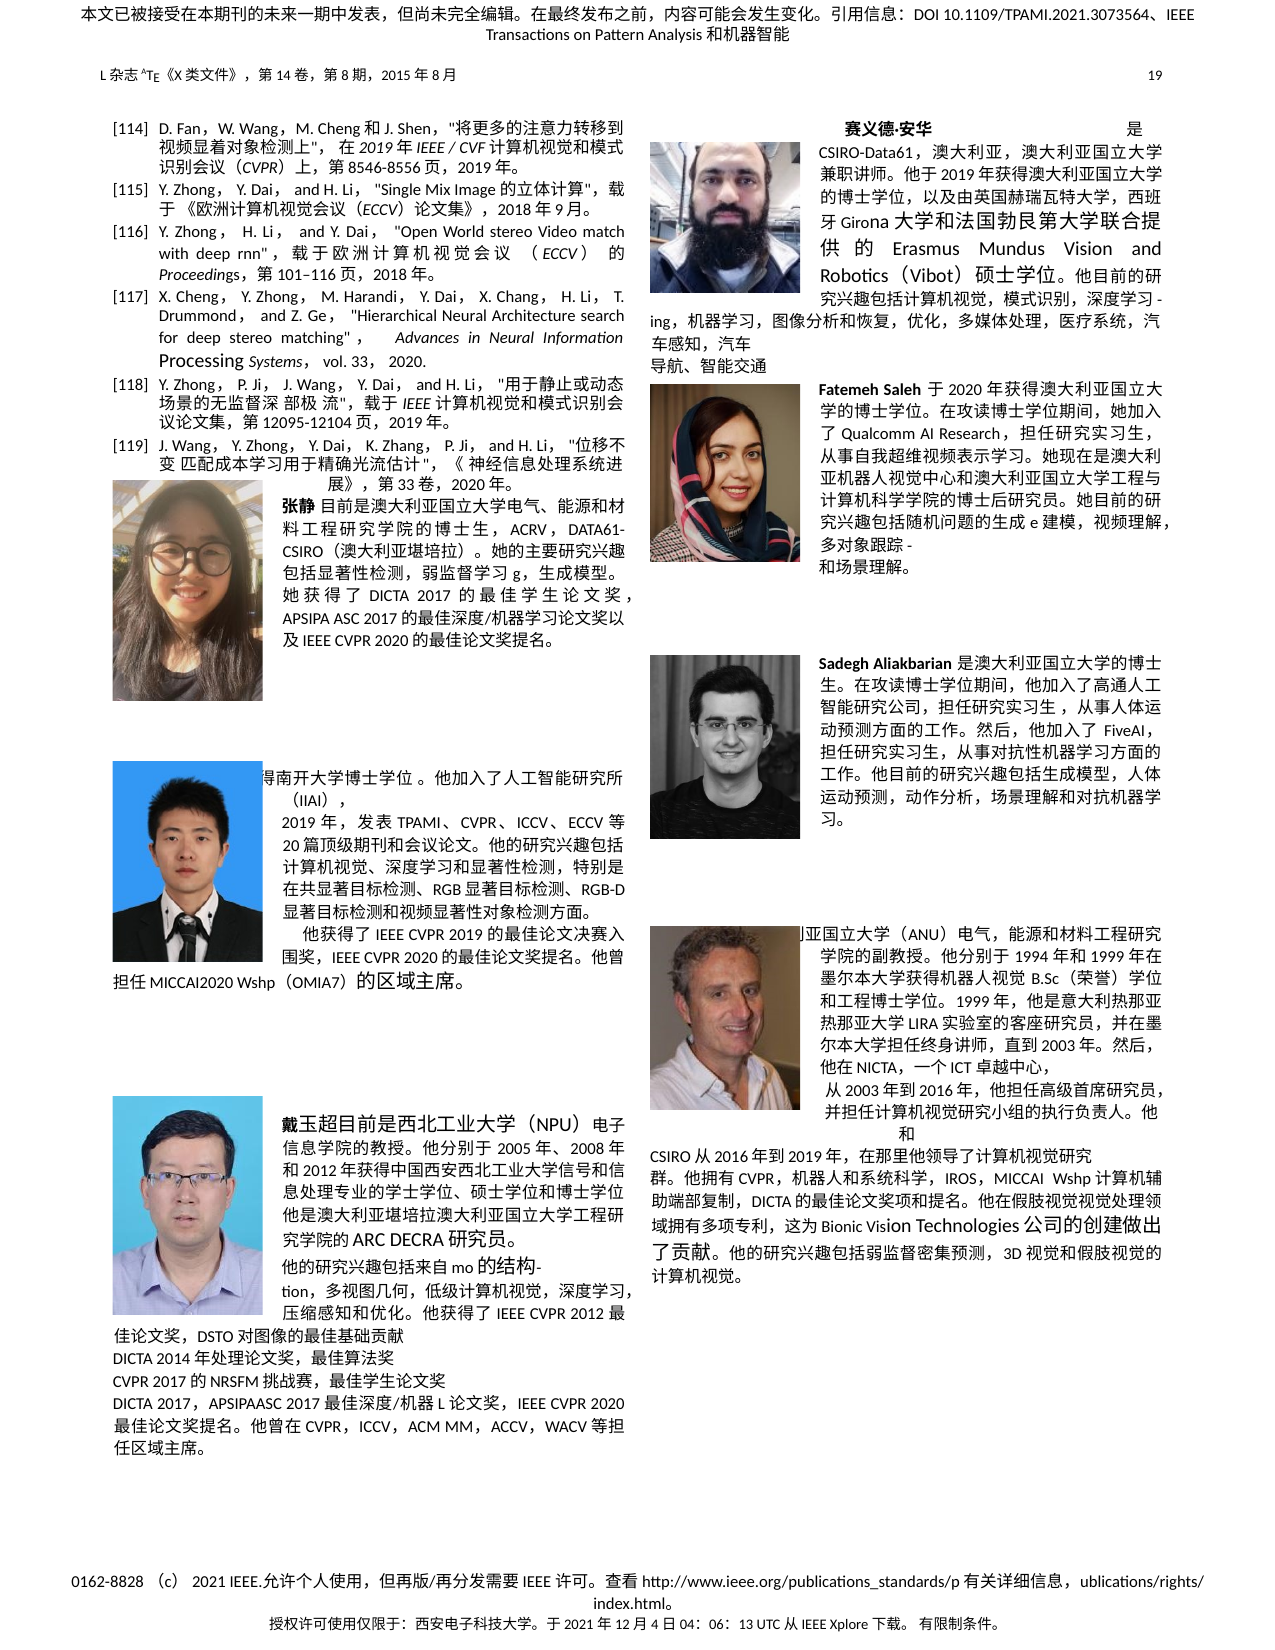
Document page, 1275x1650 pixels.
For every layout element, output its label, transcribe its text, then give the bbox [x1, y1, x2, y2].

text 范邓平于2019 年获得南开大学博士学位 。他加入了人工智能研究所（IIAI）， [263, 768, 625, 811]
picture [650, 142, 800, 293]
text 从2003年到2016年，他担任高级首席研究员，并担任计算机视觉研究小组的执行负责人。他和 [650, 1080, 1162, 1144]
text ing，机器学习，图像分析和恢复，优化，多媒体处理，医疗系统，汽车感知，汽车 [650, 312, 1162, 354]
text 导航、智能交通 [650, 356, 1162, 377]
text 赛义德·安华 是 [650, 119, 1162, 139]
list D. Fan，W. Wang，M. Cheng和J. Shen，"将更多的注意力转移到视频显着对象检测上"， 在2019年IEEE / CVF计算机视觉和模式识别会议（CVPR）上，第8546-8556页，2019年。 [113, 119, 625, 178]
picture [650, 926, 800, 1110]
picture [112, 1096, 263, 1315]
text 张静 目前是澳大利亚国立大学电气、能源和材料工程研究学院的博士生，ACRV，DATA61-CSIRO（澳大利亚堪培拉）。她的主要研究兴趣包括显著性检测，弱监督学习g，生成模型。她获得了DICTA 2017的最佳学生论文奖，APSIPA ASC 2017的最佳深度/机器学习论文奖以及IEEE CVPR 2020的最佳论文奖提名。 [263, 496, 625, 651]
picture [650, 655, 800, 839]
text CSIRO从2016年到2019年，在那里他领导了计算机视觉研究 [650, 1146, 1162, 1166]
text 群。他拥有CVPR，机器人和系统科学，IROS，MICCAI Wshp计算机辅助端部复制，DICTA的最佳论文奖项和提名。他在假肢视觉视觉处理领域拥有多项专利，这为Bionic Vision Technologies公司的创建做出了贡献。他的研究兴趣包括弱监督密集预测，3D视觉和假肢视觉的计算机视觉。 [650, 1168, 1162, 1287]
picture [112, 480, 263, 701]
text CVPR 2017的NRSFM挑战赛，最佳学生论文奖 [113, 1371, 625, 1391]
list X. Cheng， Y. Zhong， M. Harandi， Y. Dai， X. Chang， H. Li， T. Drummond， and Z. Ge， "Hierarchical Neural Architecture search for deep stereo matching"， Advances in Neural Information Processing Systems， vol. 33， 2020. [113, 286, 625, 372]
text tion，多视图几何，低级计算机视觉，深度学习，压缩感知和优化。他获得了IEEE CVPR 2012最佳论文奖，DSTO对图像的最佳基础贡献 [113, 1281, 625, 1346]
text 2019年，发表TPAMI、CVPR、ICCV、ECCV等20篇顶级期刊和会议论文。他的研究兴趣包括计算机视觉、深度学习和显著性检测，特别是在共显著目标检测、RGB显著目标检测、RGB-D显著目标检测和视频显著性对象检测方面。 [263, 813, 625, 922]
text 他的研究兴趣包括来自mo的结构- [263, 1254, 625, 1278]
text 戴玉超目前是西北工业大学（NPU）电子信息学院的教授。他分别于2005年、2008年和2012年获得中国西安西北工业大学信号和信息处理专业的学士学位、硕士学位和博士学位。他是澳大利亚堪培拉澳大利亚国立大学工程研究学院的ARC DECRA研究员。 [263, 1112, 625, 1252]
list J. Wang， Y. Zhong， Y. Dai， K. Zhang， P. Ji， and H. Li， "位移不变 匹配成本学习用于精确光流估计"，《 神经信息处理系统进展》，第33卷，2020年。 [113, 435, 625, 494]
list Y. Zhong， H. Li， and Y. Dai， "Open World stereo Video match with deep rnn"，载于欧洲计算机视觉会议 （ECCV） 的 Proceedings，第 101–116 页，2018 年。 [113, 222, 625, 284]
list Y. Zhong， P. Ji， J. Wang， Y. Dai， and H. Li， "用于静止或动态场景的无监督深 部极 流"，载于 IEEE计算机视觉和模式识别会议论文集，第12095-12104页，2019年。 [113, 374, 625, 433]
picture [650, 384, 800, 562]
picture [112, 761, 263, 962]
text DICTA 2017，APSIPAASC 2017最佳深度/机器L论文奖，IEEE CVPR 2020最佳论文奖提名。他曾在CVPR，ICCV，ACM MM，ACCV，WACV等担任区域主席。 [113, 1394, 625, 1458]
list Y. Zhong， Y. Dai， and H. Li， "Single Mix Image的立体计算"，载于 《欧洲计算机视觉会议（ECCV）论文集》，2018年9月。 [113, 180, 625, 219]
text 他获得了IEEE CVPR 2019的最佳论文决赛入围奖，IEEE CVPR 2020的最佳论文奖提名。他曾担任MICCAI2020 Wshp（OMIA7）的区域主席。 [113, 924, 625, 994]
text DICTA 2014 年处理论文奖，最佳算法奖 [113, 1348, 625, 1369]
text 和场景理解。 [650, 558, 1162, 578]
